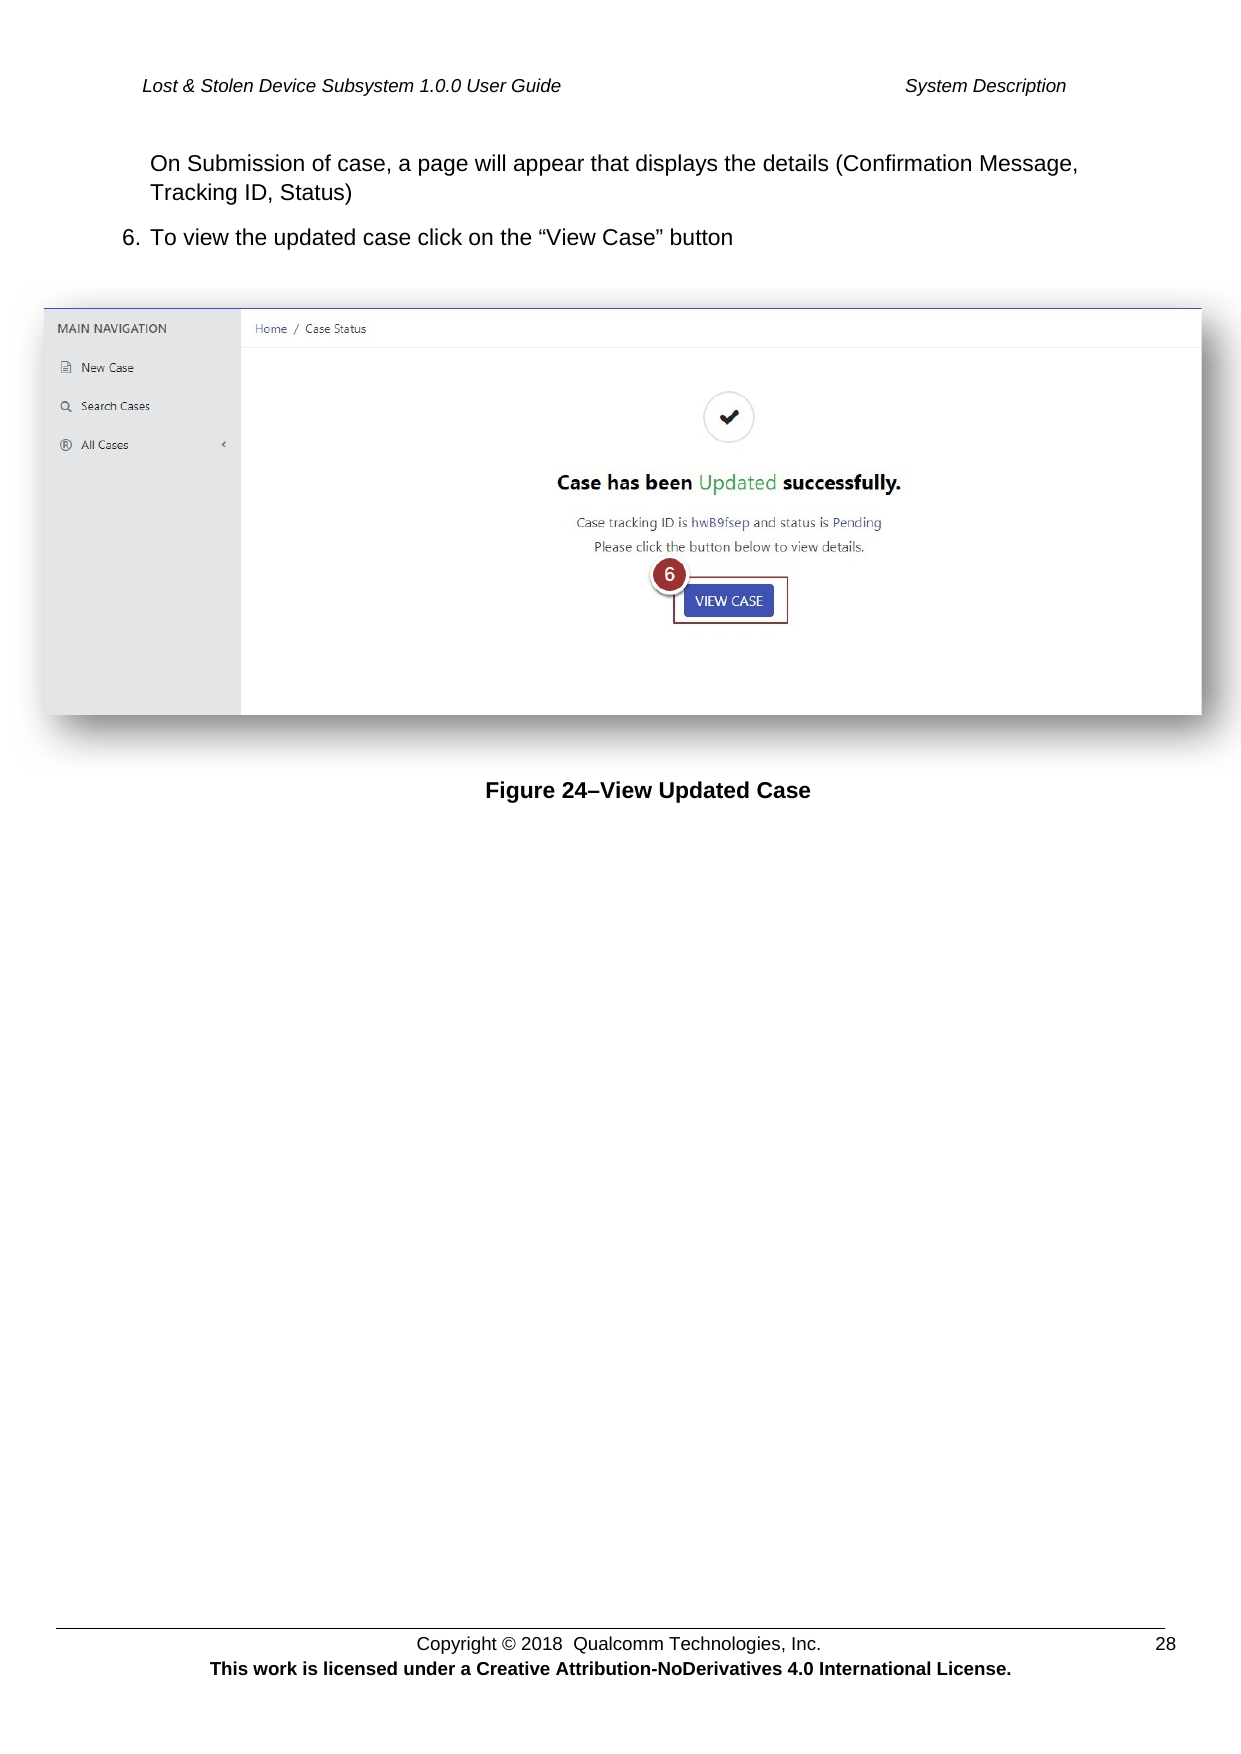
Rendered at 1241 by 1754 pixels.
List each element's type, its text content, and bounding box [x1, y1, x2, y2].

title Figure 24–View Updated Case [206, 777, 1090, 803]
picture [43, 308, 1202, 715]
text On Submission of case, a page will appear that displays the details (Confirmation Message, Tracking ID, Status) [150, 150, 1090, 205]
list To view the updated case click on the “View Case” button [122, 223, 1090, 250]
